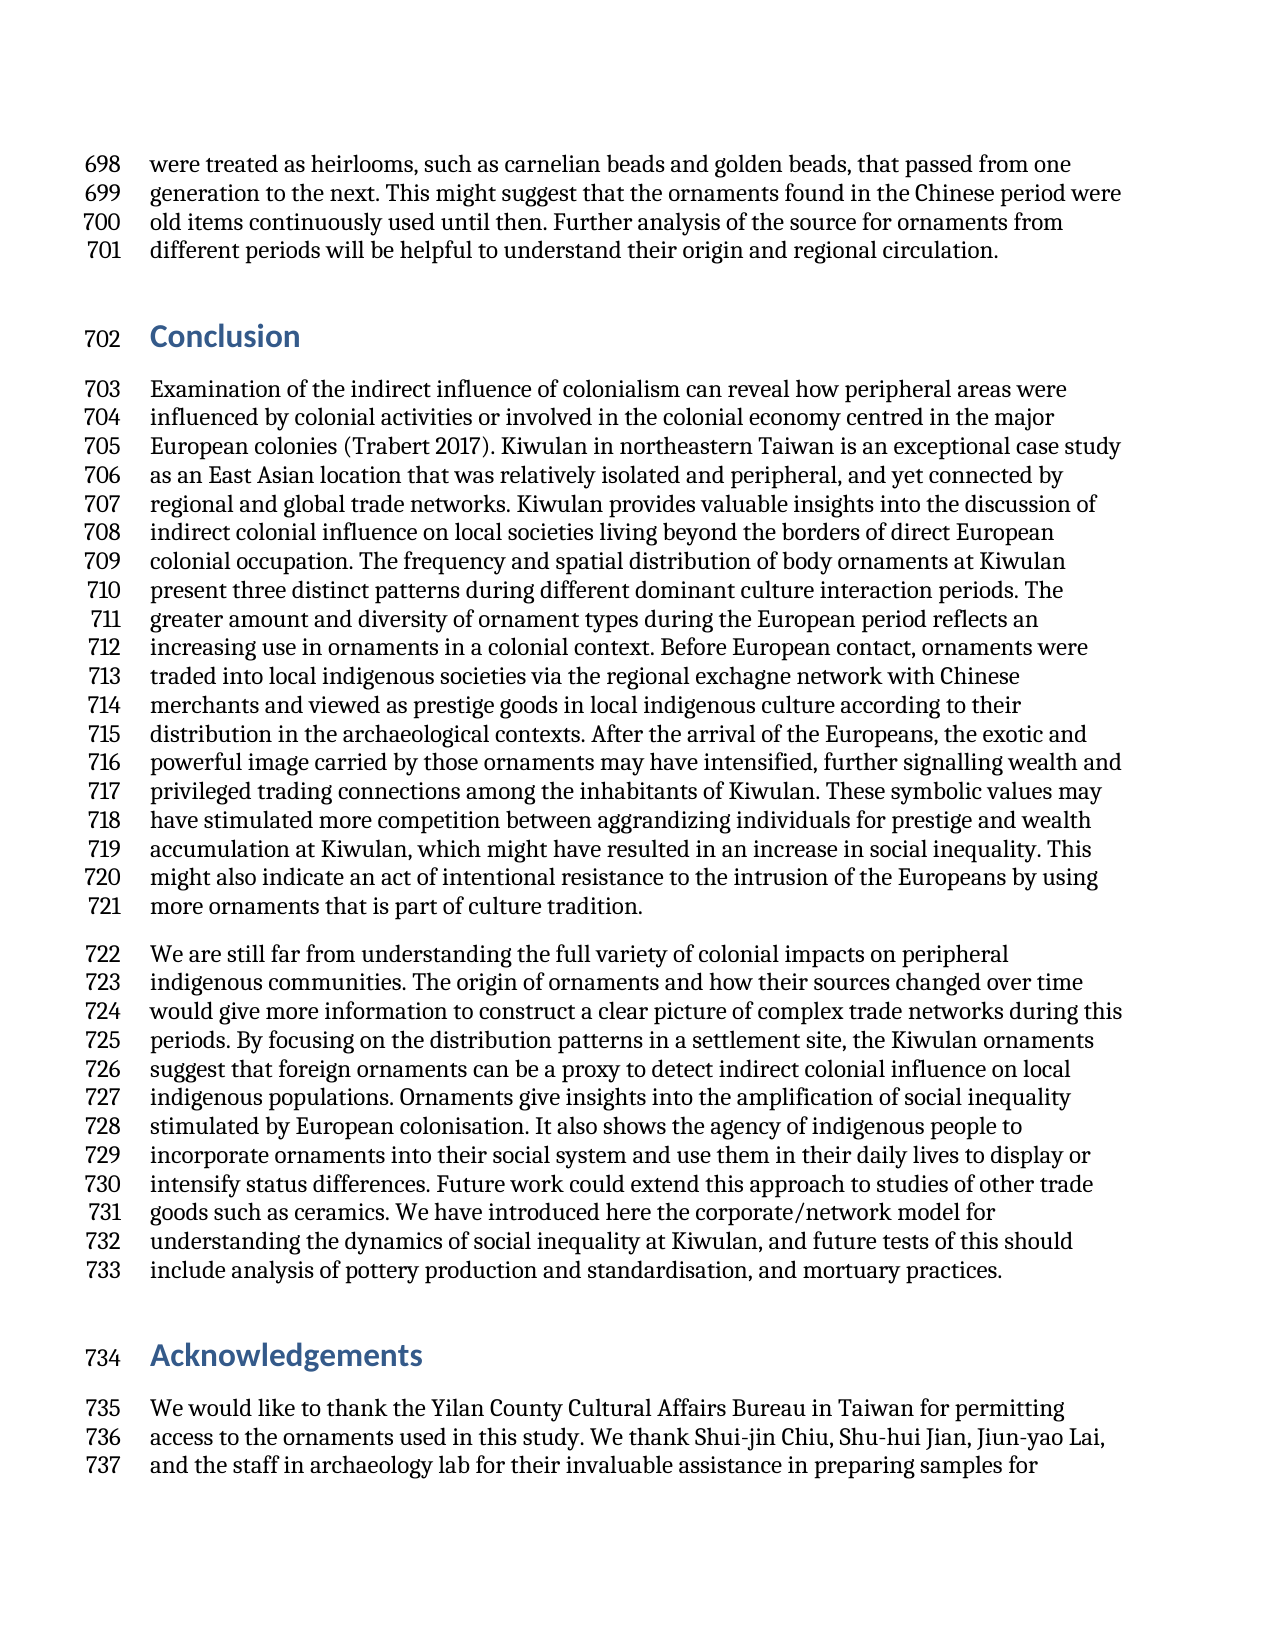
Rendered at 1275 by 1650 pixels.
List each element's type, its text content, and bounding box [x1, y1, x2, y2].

text Examination of the indirect influence of colonialism can reveal how peripheral areas were influenced by colonial activities or involved in the colonial economy centred in the major European colonies (Trabert 2017). Kiwulan in northeastern Taiwan is an exceptional case study as an East Asian location that was relatively isolated and peripheral, and yet connected by regional and global trade networks. Kiwulan provides valuable insights into the discussion of indirect colonial influence on local societies living beyond the borders of direct European colonial occupation. The frequency and spatial distribution of body ornaments at Kiwulan present three distinct patterns during different dominant culture interaction periods. The greater amount and diversity of ornament types during the European period reflects an increasing use in ornaments in a colonial context. Before European contact, ornaments were traded into local indigenous societies via the regional exchagne network with Chinese merchants and viewed as prestige goods in local indigenous culture according to their distribution in the archaeological contexts. After the arrival of the Europeans, the exotic and powerful image carried by those ornaments may have intensified, further signalling wealth and privileged trading connections among the inhabitants of Kiwulan. These symbolic values may have stimulated more competition between aggrandizing individuals for prestige and wealth accumulation at Kiwulan, which might have resulted in an increase in social inequality. This might also indicate an act of intentional resistance to the intrusion of the Europeans by using more ornaments that is part of culture tradition. [150, 374, 1125, 921]
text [150, 1394, 1125, 1480]
subtitle Acknowledgements [150, 1334, 1125, 1375]
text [150, 150, 1125, 265]
text We are still far from understanding the full variety of colonial impacts on peripheral indigenous communities. The origin of ornaments and how their sources changed over time would give more information to construct a clear picture of complex trade networks during this periods. By focusing on the distribution patterns in a settlement site, the Kiwulan ornaments suggest that foreign ornaments can be a proxy to detect indirect colonial influence on local indigenous populations. Ornaments give insights into the amplification of social inequality stimulated by European colonisation. It also shows the agency of indigenous people to incorporate ornaments into their social system and use them in their daily lives to display or intensify status differences. Future work could extend this approach to studies of other trade goods such as ceramics. We have introduced here the corporate/network model for understanding the dynamics of social inequality at Kiwulan, and future tests of this should include analysis of pottery production and standardisation, and mortuary practices. [150, 939, 1125, 1284]
subtitle Conclusion [150, 315, 1125, 356]
